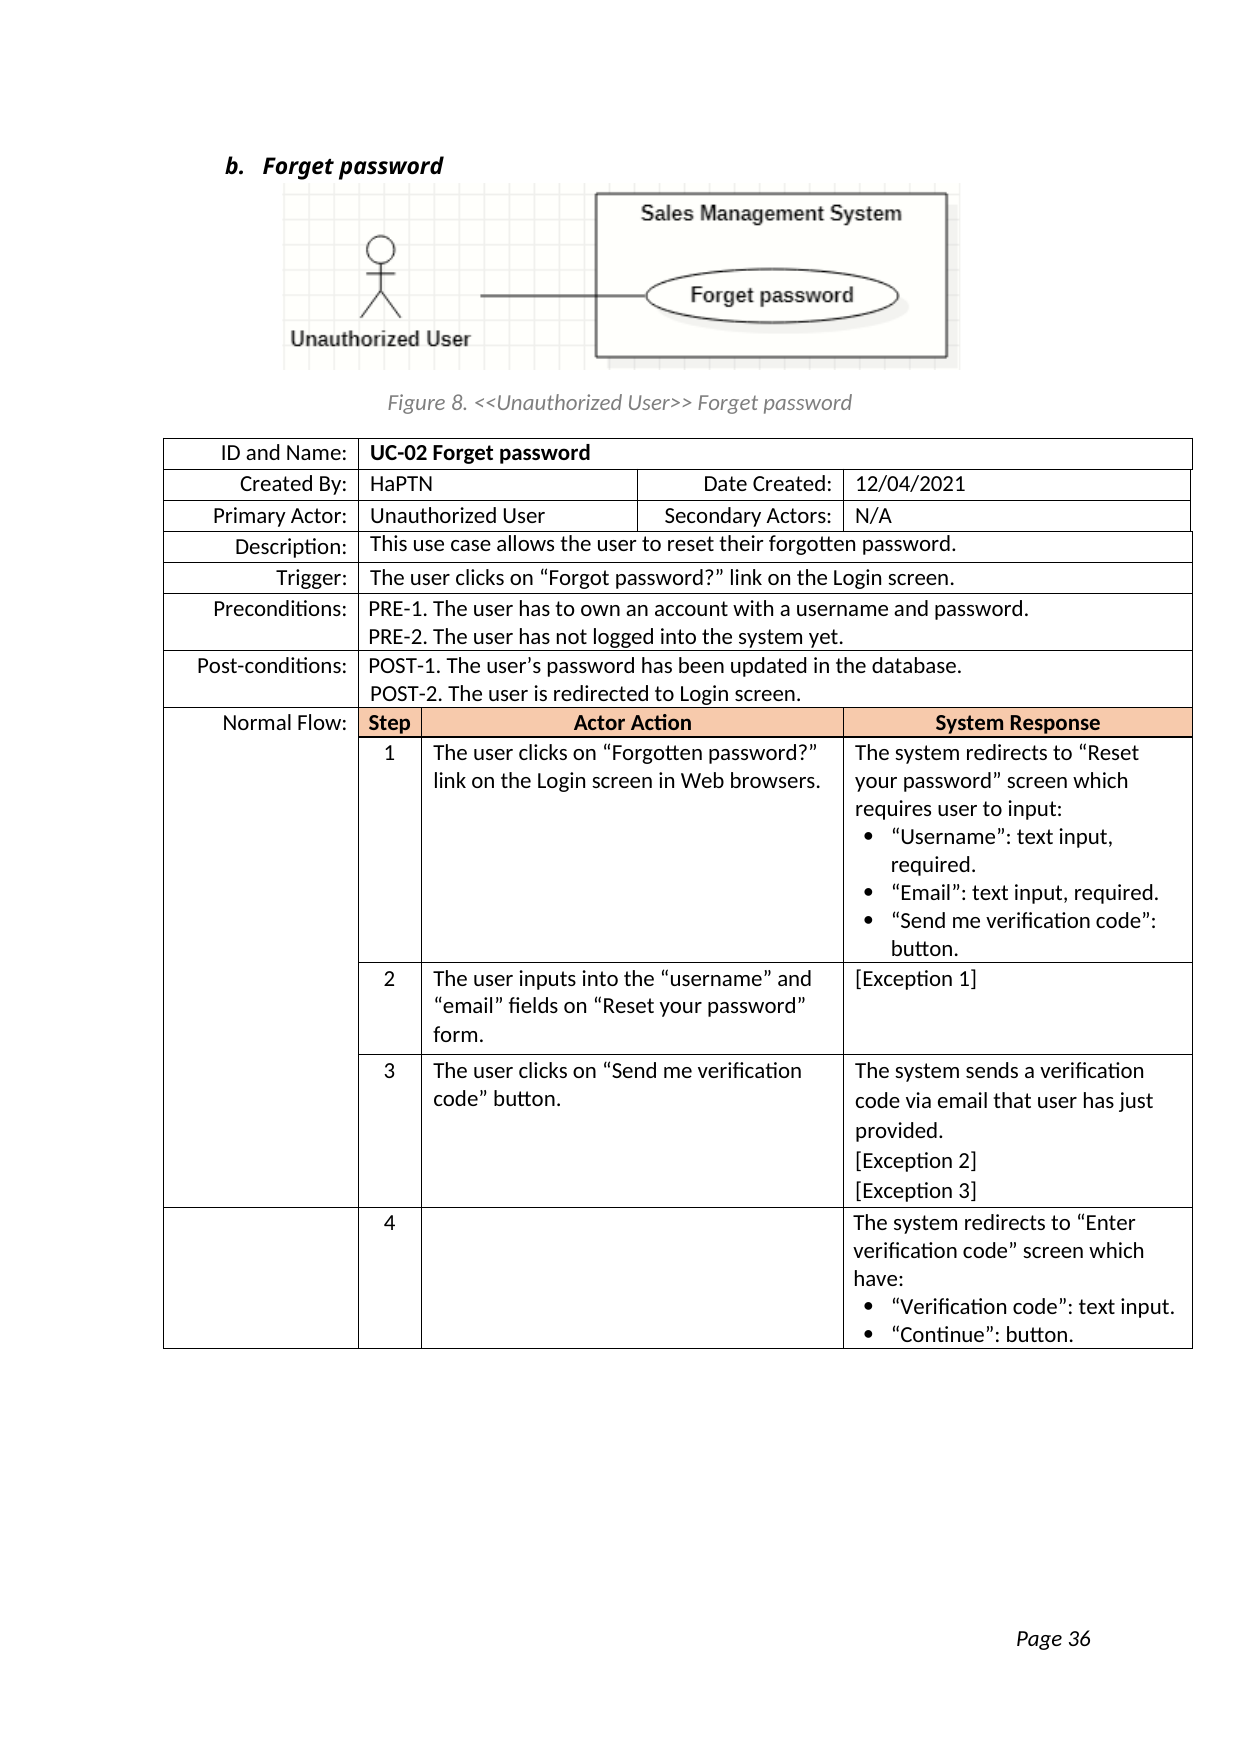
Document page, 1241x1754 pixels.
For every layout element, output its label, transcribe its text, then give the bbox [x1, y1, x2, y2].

table_cell The user clicks on “Forgotten password?” link on the Login screen in Web browsers. [422, 738, 843, 962]
table_cell Normal Flow: [164, 708, 358, 1207]
table_cell Date Created: [638, 470, 843, 500]
picture [282, 183, 961, 370]
table_cell System Response [844, 708, 1192, 736]
table_cell [422, 1208, 843, 1348]
table_cell PRE-1. The user has to own an account with a username and password. PRE-2. The user has not logged into the system yet. [359, 594, 1192, 650]
table_cell 2 [359, 963, 421, 1054]
table_cell Primary Actor: [164, 501, 358, 531]
table_cell [164, 1208, 358, 1348]
table_cell POST-1. The user’s password has been updated in the database. POST-2. The user is redirected to Login screen. [359, 651, 1192, 707]
table_cell The system sends a verification code via email that user has just provided. [Exception 2] [Exception 3] [844, 1055, 1192, 1207]
table_header UC-02 Forget password [359, 439, 1192, 468]
table_cell The user clicks on “Forgot password?” link on the Login screen. [359, 563, 1192, 593]
table_cell Actor Action [422, 708, 843, 736]
table_cell The system redirects to “Enter verification code” screen which have: “Verification code”: text input. “Continue”: button. [844, 1208, 1192, 1348]
table_cell [Exception 1] [844, 963, 1192, 1054]
table_cell Post-conditions: [164, 651, 358, 707]
table_cell 1 [359, 738, 421, 962]
table_cell The user inputs into the “username” and “email” fields on “Reset your password” form. [422, 963, 843, 1054]
text Figure 8. <<Unauthorized User>> Forget password [150, 388, 1093, 417]
table_cell Description: [164, 532, 358, 562]
table_cell N/A [844, 501, 1190, 531]
table_cell 3 [359, 1055, 421, 1207]
table_cell HaPTN [359, 470, 637, 500]
table_cell 4 [359, 1208, 421, 1348]
table_header ID and Name: [164, 439, 358, 468]
table_cell Secondary Actors: [638, 501, 843, 531]
table_cell The user clicks on “Send me verification code” button. [422, 1055, 843, 1207]
table_cell Preconditions: [164, 594, 358, 650]
table_cell The system redirects to “Reset your password” screen which requires user to input: “Username”: text input, required. “Email”: text input, required. “Send me verification code”: button. [844, 738, 1192, 962]
table_cell Trigger: [164, 563, 358, 593]
table_cell Unauthorized User [359, 501, 637, 531]
table_cell This use case allows the user to reset their forgotten password. [359, 532, 1192, 562]
subtitle Forget password [225, 150, 1093, 181]
table_cell Step [359, 708, 421, 736]
table_cell 12/04/2021 [844, 470, 1190, 500]
table_cell Created By: [164, 470, 358, 500]
